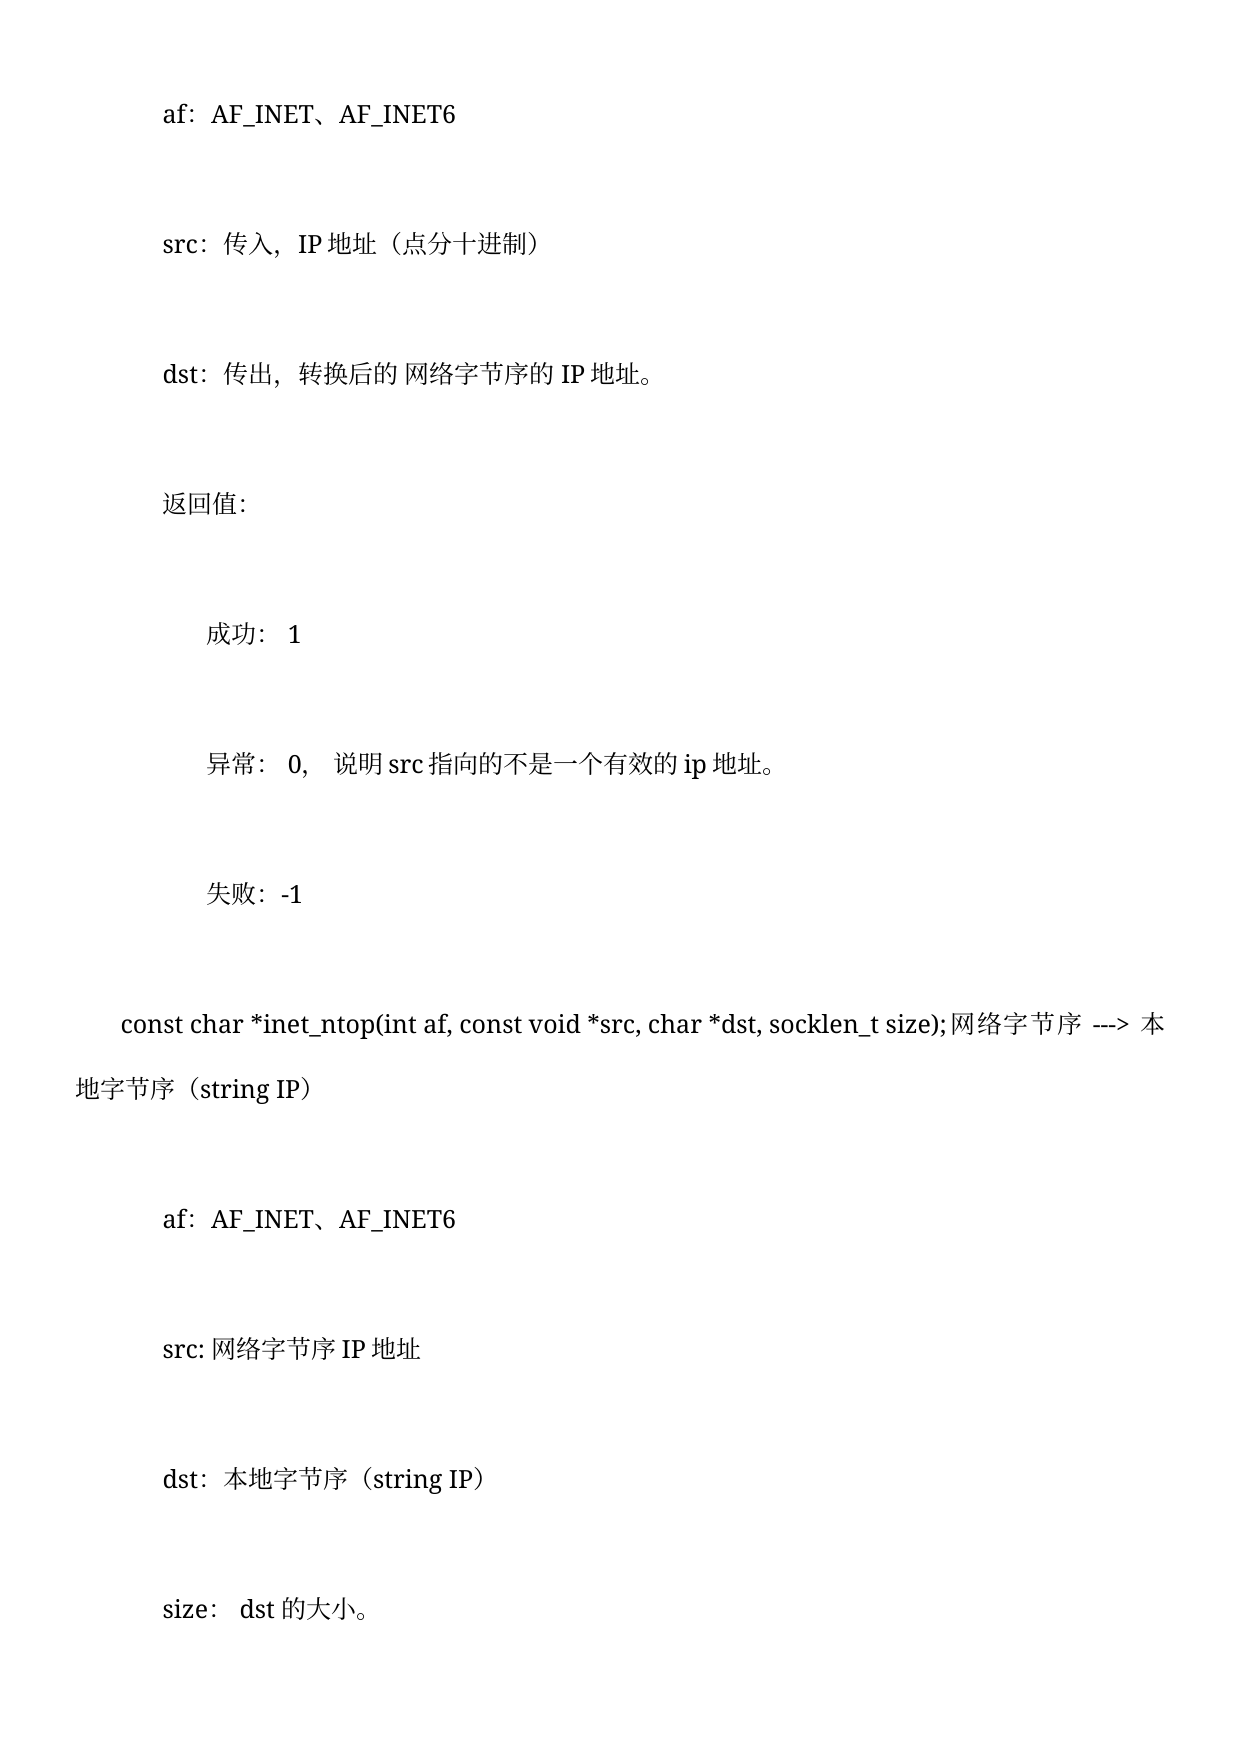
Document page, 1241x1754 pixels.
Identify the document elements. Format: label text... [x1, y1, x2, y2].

text af：AF_INET、AF_INET6 [75, 81, 1165, 146]
text src：传入，IP地址（点分十进制） [75, 211, 1165, 276]
text 异常： 0， 说明src指向的不是一个有效的ip地址。 [75, 731, 1165, 796]
text dst：本地字节序（string IP） [75, 1446, 1165, 1511]
text 成功： 1 [75, 601, 1165, 666]
text af：AF_INET、AF_INET6 [75, 1186, 1165, 1251]
text 失败：-1 [75, 861, 1165, 926]
text src: 网络字节序IP地址 [75, 1316, 1165, 1381]
text size： dst 的大小。 [75, 1576, 1165, 1641]
text const char *inet_ntop(int af, const void *src, char *dst, socklen_t size); 网络字节序 ---> 本地字节序（string IP） [75, 991, 1165, 1121]
text dst：传出，转换后的 网络字节序的 IP地址。 [75, 341, 1165, 406]
text 返回值： [75, 471, 1165, 536]
